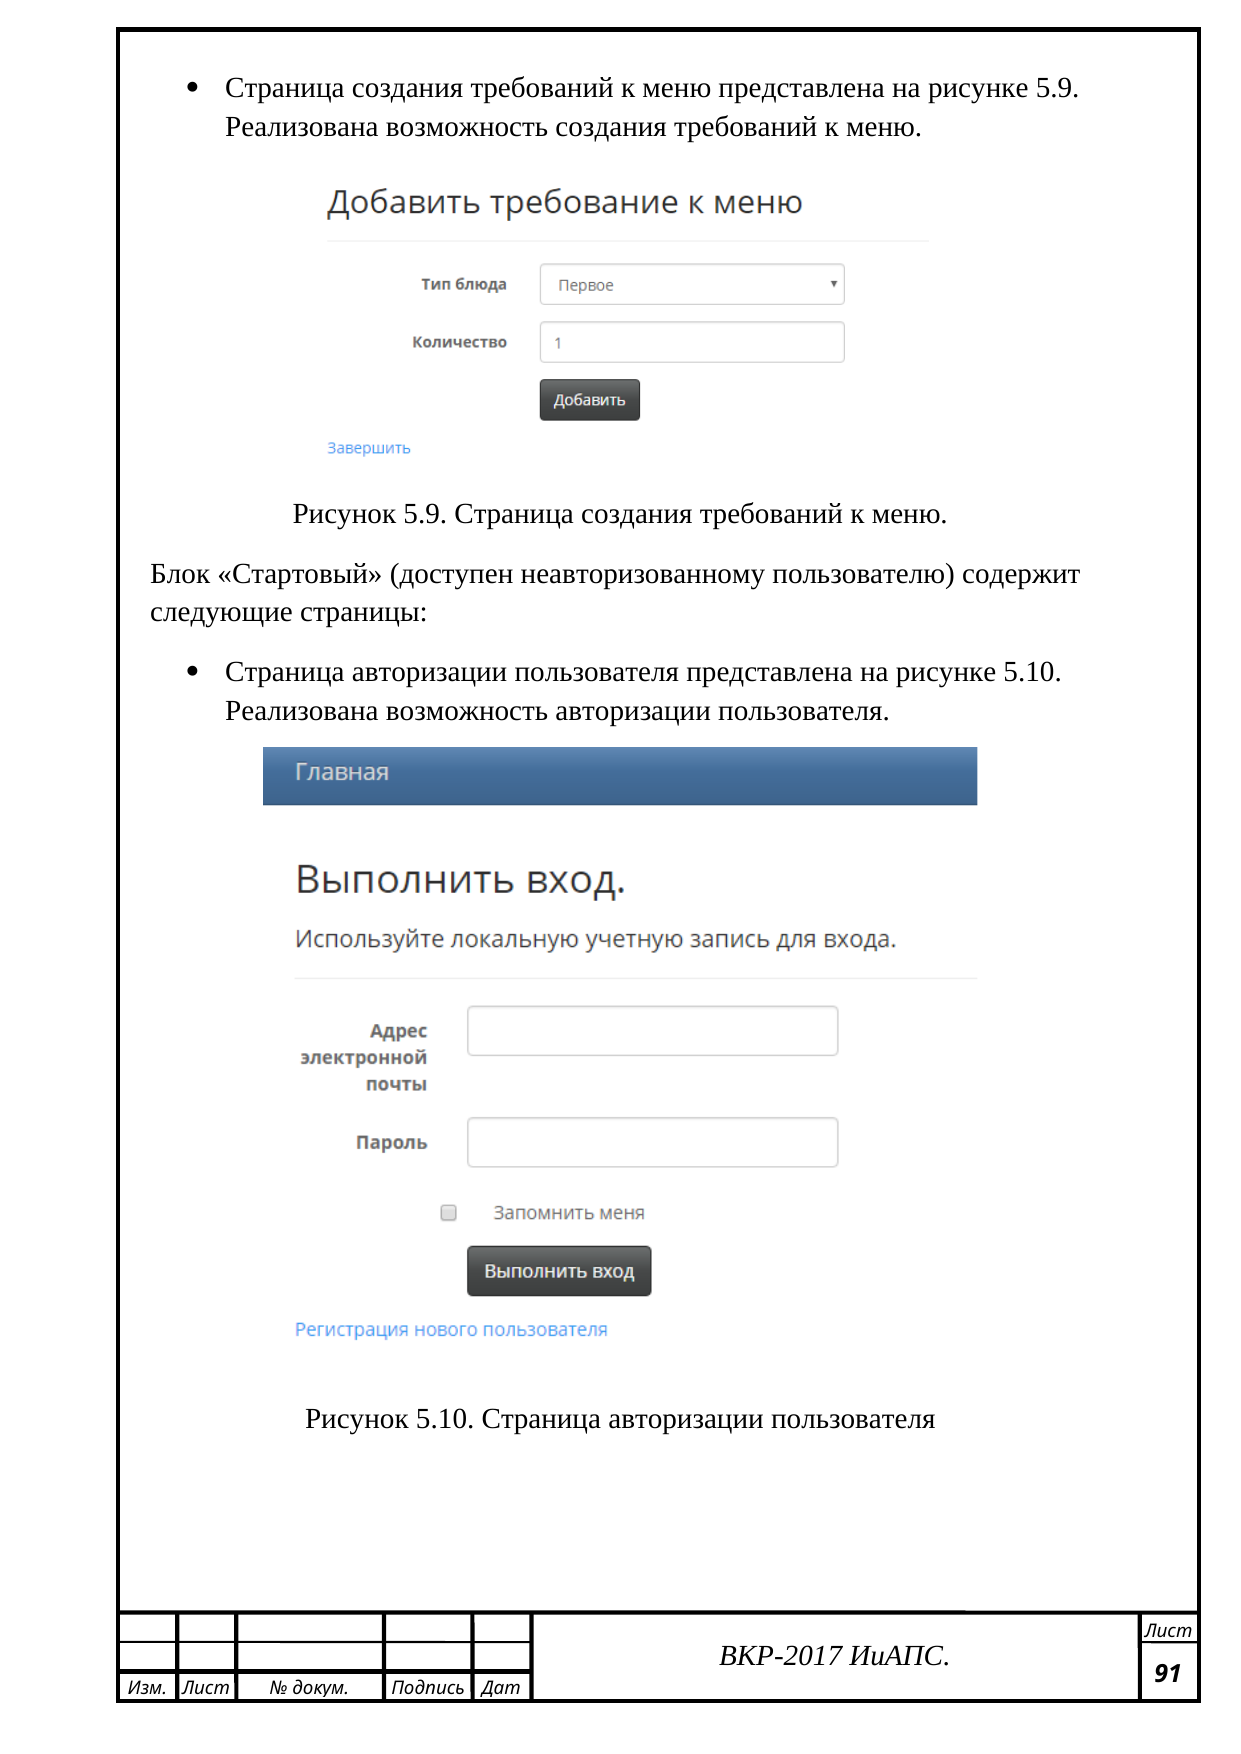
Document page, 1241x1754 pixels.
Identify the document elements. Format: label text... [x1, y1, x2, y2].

list Страница авторизации пользователя представлена на рисунке 5.10. Реализована возможность авторизации пользователя. [187, 654, 1090, 726]
text Рисунок 5.10. Страница авторизации пользователя [150, 1401, 1090, 1434]
text Блок «Стартовый» (доступен неавторизованному пользователю) содержит следующие страницы: [150, 556, 1090, 628]
text Рисунок 5.9. Страница создания требований к меню. [150, 497, 1090, 530]
picture [263, 747, 978, 1376]
picture [311, 163, 929, 472]
list Страница создания требований к меню представлена на рисунке 5.9. Реализована возможность создания требований к меню. [187, 70, 1090, 142]
